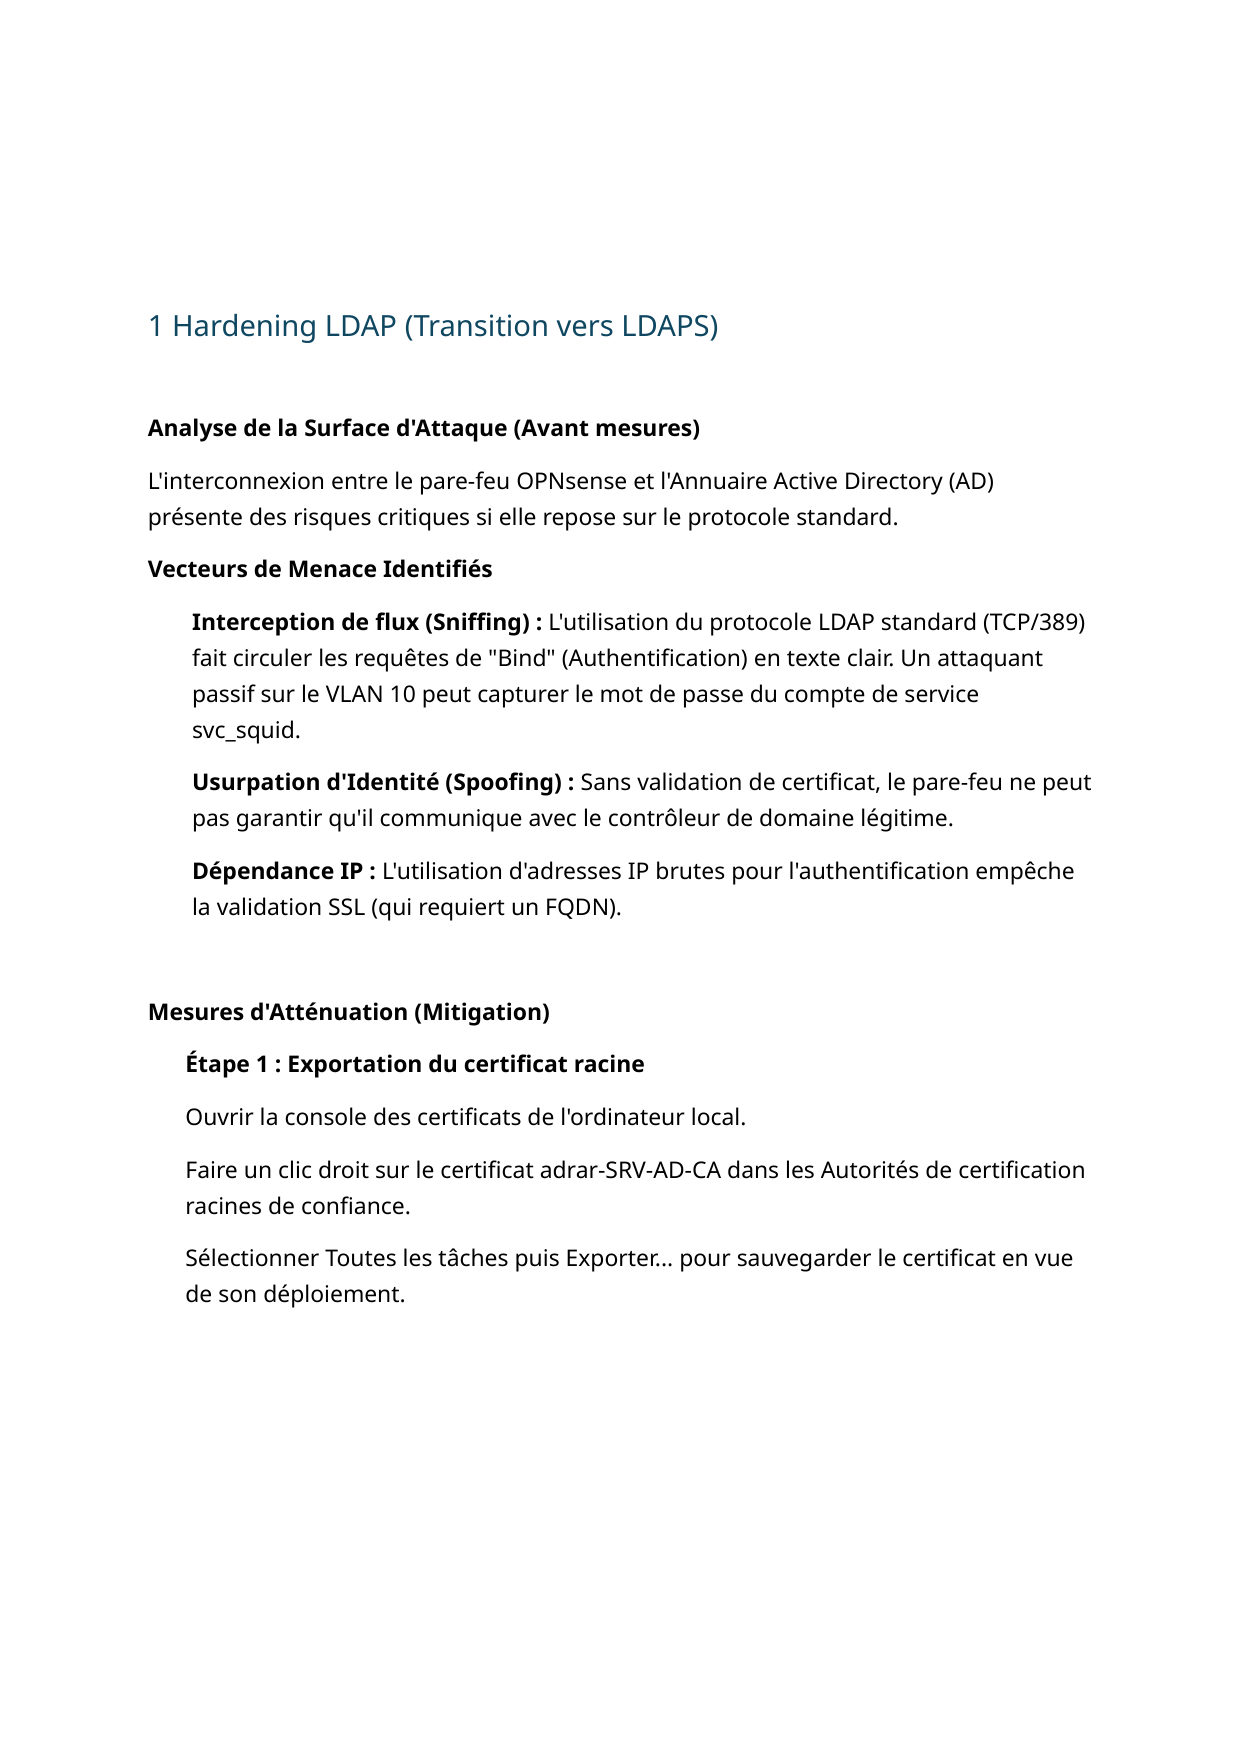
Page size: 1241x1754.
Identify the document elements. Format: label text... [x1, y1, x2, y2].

text Dépendance IP : L'utilisation d'adresses IP brutes pour l'authentification empêche la validation SSL (qui requiert un FQDN). [192, 855, 1093, 922]
text Faire un clic droit sur le certificat adrar-SRV-AD-CA dans les Autorités de certification racines de confiance. [185, 1154, 1093, 1221]
text Étape 1 : Exportation du certificat racine [185, 1048, 1093, 1080]
text Sélectionner Toutes les tâches puis Exporter... pour sauvegarder le certificat en vue de son déploiement. [185, 1242, 1093, 1309]
text Interception de flux (Sniffing) : L'utilisation du protocole LDAP standard (TCP/389) fait circuler les requêtes de "Bind" (Authentification) en texte clair. Un attaquant passif sur le VLAN 10 peut capturer le mot de passe du compte de service svc_squid. [192, 606, 1093, 745]
text Ouvrir la console des certificats de l'ordinateur local. [185, 1101, 1093, 1132]
text Usurpation d'Identité (Spoofing) : Sans validation de certificat, le pare-feu ne peut pas garantir qu'il communique avec le contrôleur de domaine légitime. [192, 766, 1093, 833]
text Mesures d'Atténuation (Mitigation) [148, 996, 1093, 1027]
text Vecteurs de Menace Identifiés [148, 553, 1093, 584]
text Analyse de la Surface d'Attaque (Avant mesures) [148, 412, 1093, 443]
subtitle 1 Hardening LDAP (Transition vers LDAPS) [148, 305, 1093, 345]
text L'interconnexion entre le pare-feu OPNsense et l'Annuaire Active Directory (AD) présente des risques critiques si elle repose sur le protocole standard. [148, 464, 1093, 532]
